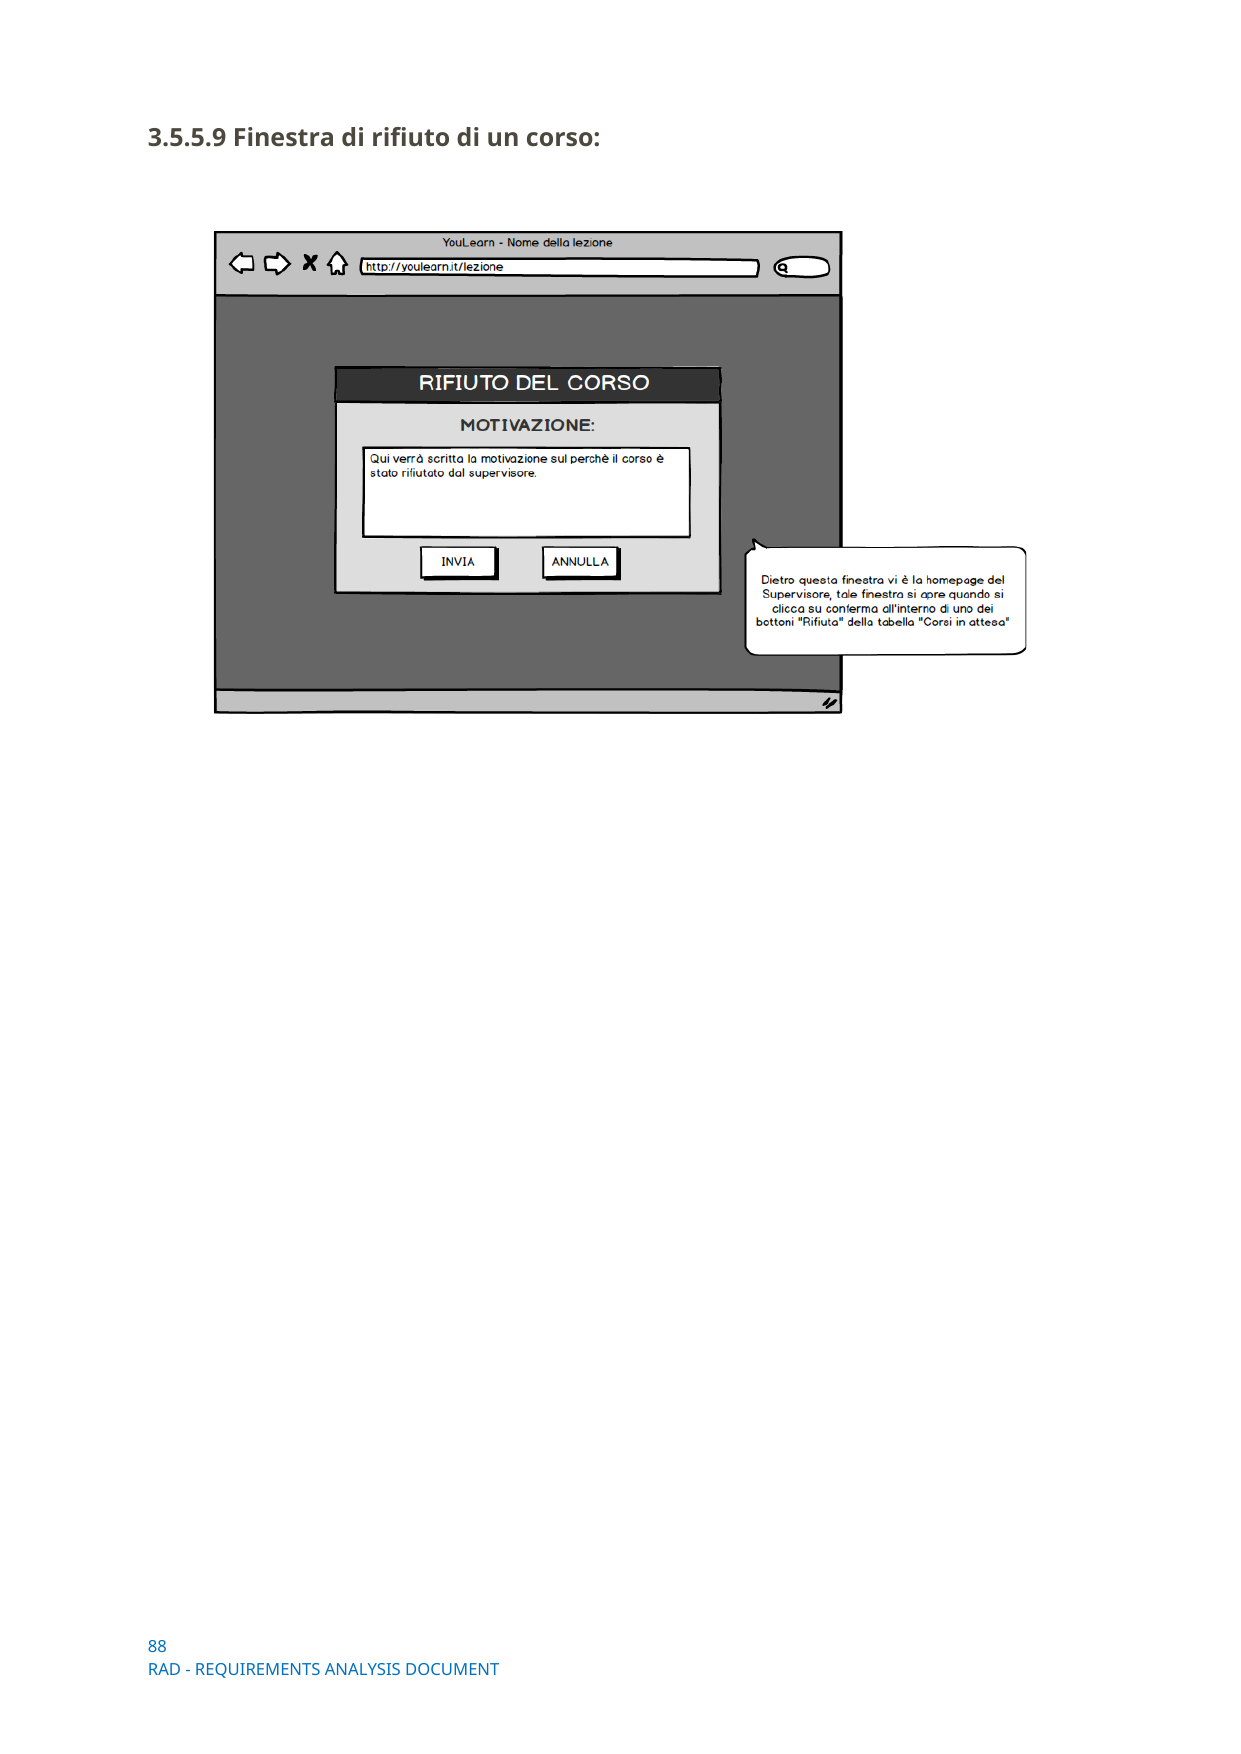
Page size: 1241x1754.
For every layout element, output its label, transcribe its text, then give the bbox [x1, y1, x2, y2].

picture [213, 231, 1027, 714]
subtitle 3.5.5.9 Finestra di rifiuto di un corso: [148, 119, 1092, 154]
